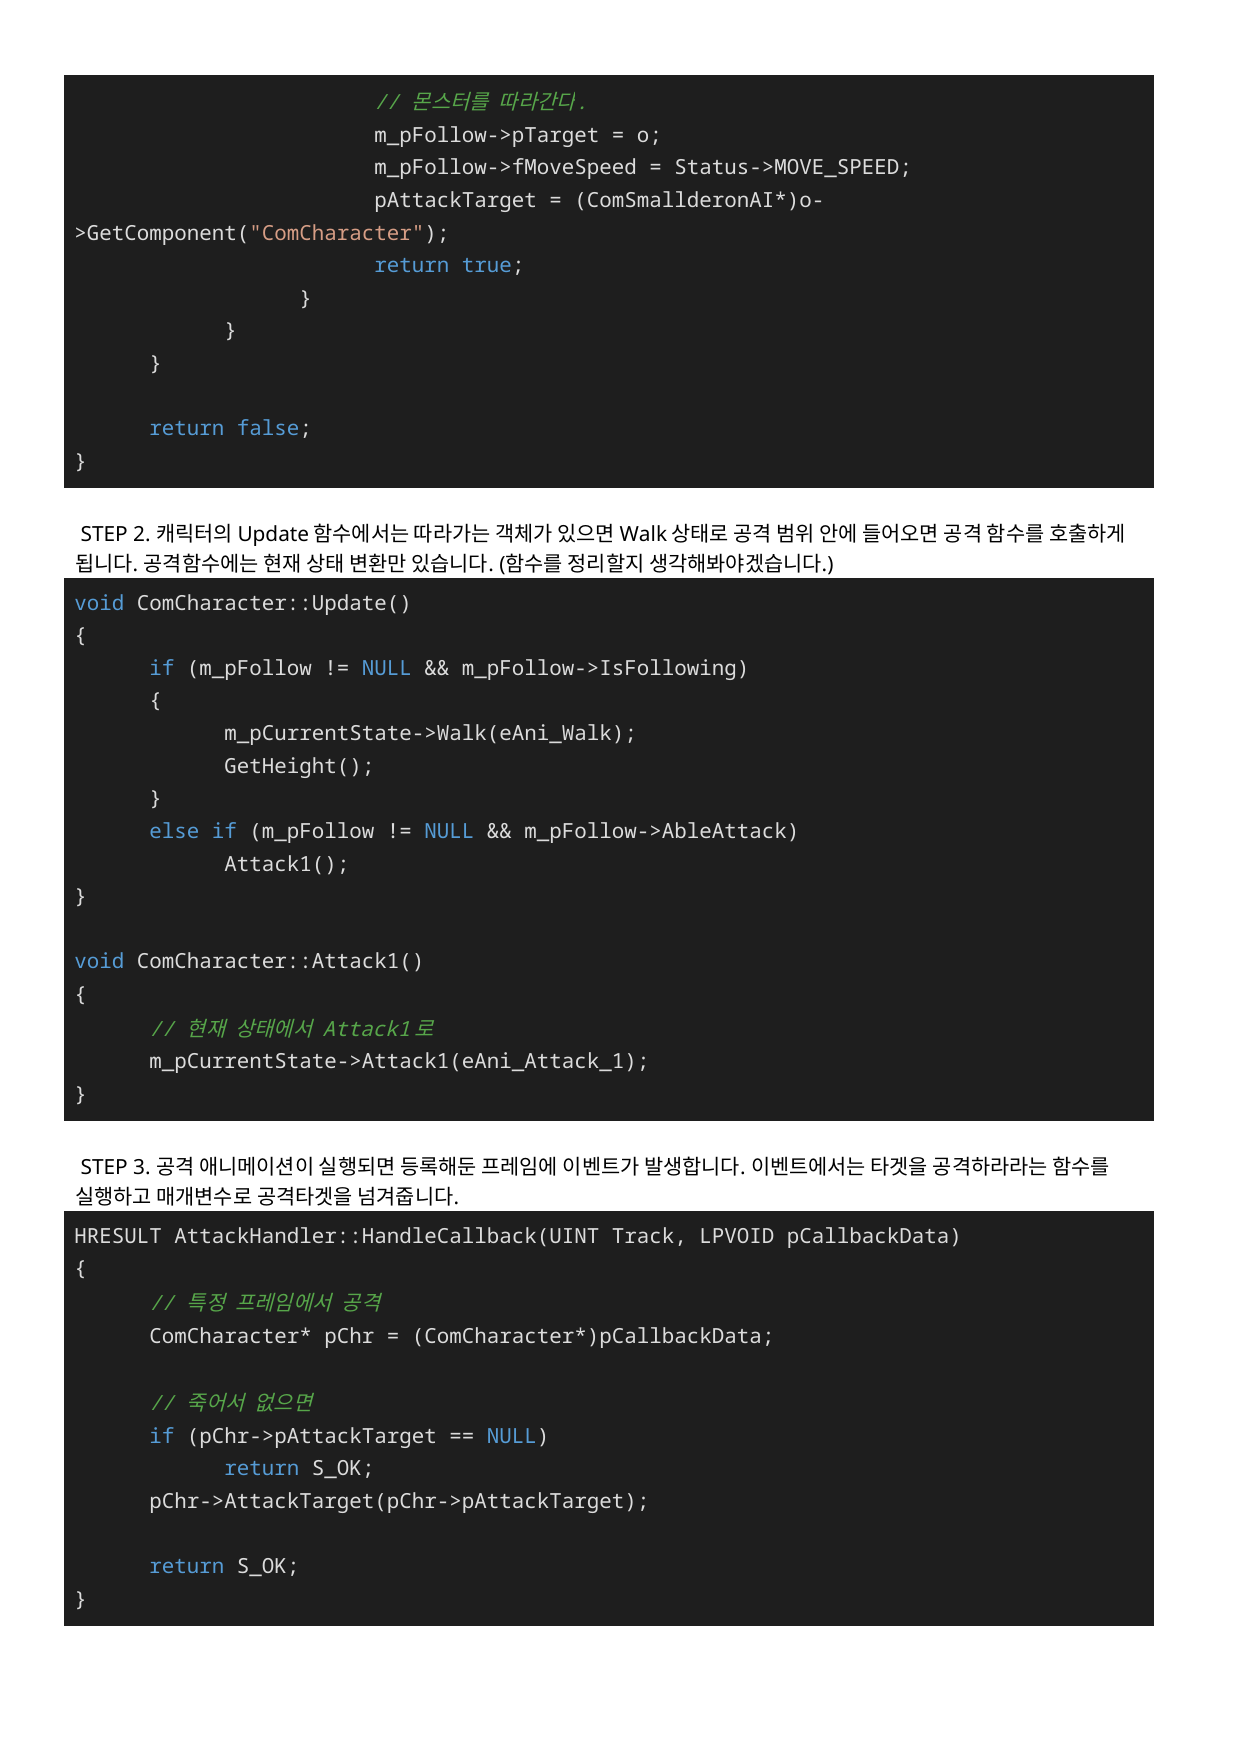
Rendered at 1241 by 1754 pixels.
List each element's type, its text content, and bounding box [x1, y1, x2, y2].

text STEP 2. 캐릭터의 Update함수에서는 따라가는 객체가 있으면 Walk상태로 공격 범위 안에 들어오면 공격 함수를 호출하게 됩니다. 공격함수에는 현재 상태 변환만 있습니다. (함수를 정리할지 생각해봐야겠습니다.) [75, 517, 1165, 577]
table_header HRESULT AttackHandler::HandleCallback(UINT Track, LPVOID pCallbackData) { // 특정 프레임에서 공격 ComCharacter* pChr = (ComCharacter*)pCallbackData; // 죽어서 없으면 if (pChr->pAttackTarget == NULL) return S_OK; pChr->AttackTarget(pChr->pAttackTarget); return S_OK; } [64, 1211, 1154, 1626]
text STEP 3. 공격 애니메이션이 실행되면 등록해둔 프레임에 이벤트가 발생합니다. 이벤트에서는 타겟을 공격하라라는 함수를 실행하고 매개변수로 공격타겟을 넘겨줍니다. [75, 1150, 1165, 1211]
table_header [64, 75, 1154, 488]
table_header void ComCharacter::Update() { if (m_pFollow != NULL && m_pFollow->IsFollowing) { m_pCurrentState->Walk(eAni_Walk); GetHeight(); } else if (m_pFollow != NULL && m_pFollow->AbleAttack) Attack1(); } void ComCharacter::Attack1() { // 현재 상태에서 Attack1로 m_pCurrentState->Attack1(eAni_Attack_1); } [64, 578, 1154, 1121]
